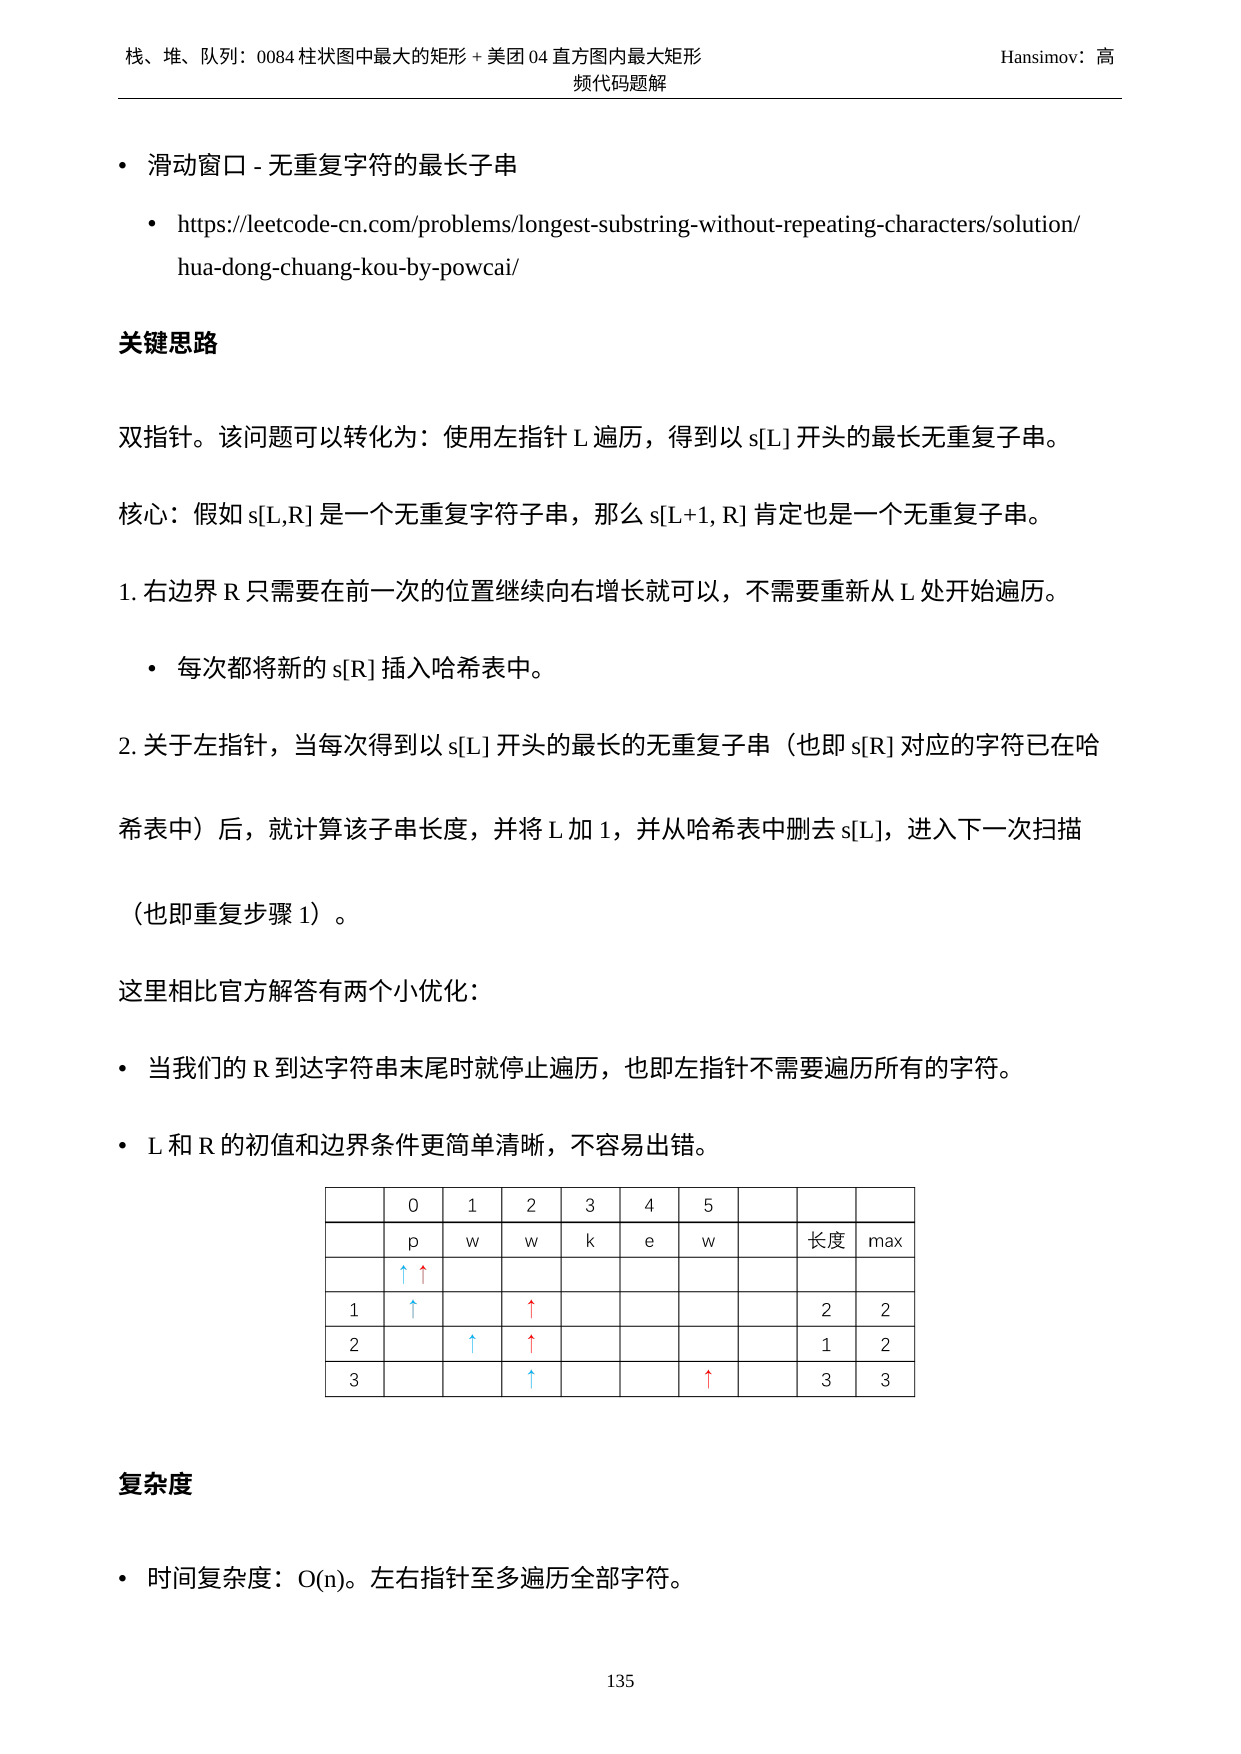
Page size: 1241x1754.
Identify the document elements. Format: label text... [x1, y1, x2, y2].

text L和R的初值和边界条件更简单清晰，不容易出错。 [118, 1110, 1122, 1178]
text 滑动窗口 - 无重复字符的最长子串 [118, 130, 1122, 198]
text 1. 右边界R只需要在前一次的位置继续向右增长就可以，不需要重新从L处开始遍历。 [118, 555, 1122, 623]
picture [325, 1187, 916, 1402]
text https://leetcode-cn.com/problems/longest-substring-without-repeating-characters/solution/hua-dong-chuang-kou-by-powcai/ [148, 207, 1122, 283]
text 每次都将新的s[R] 插入哈希表中。 [148, 632, 1122, 700]
text 时间复杂度：O(n)。左右指针至多遍历全部字符。 [118, 1543, 1122, 1611]
text 2. 关于左指针，当每次得到以s[L] 开头的最长的无重复子串（也即s[R] 对应的字符已在哈希表中）后，就计算该子串长度，并将L加1，并从哈希表中删去s[L]，进入下一次扫描（也即重复步骤1）。 [118, 709, 1122, 947]
text 核心：假如s[L,R] 是一个无重复字符子串，那么 s[L+1, R] 肯定也是一个无重复子串。 [118, 478, 1122, 546]
text 这里相比官方解答有两个小优化： [118, 956, 1122, 1024]
text 当我们的R到达字符串末尾时就停止遍历，也即左指针不需要遍历所有的字符。 [118, 1033, 1122, 1101]
subtitle 复杂度 [118, 1449, 1097, 1517]
subtitle 关键思路 [118, 307, 1097, 375]
text 双指针。该问题可以转化为：使用左指针L遍历，得到以s[L] 开头的最长无重复子串。 [118, 401, 1122, 469]
